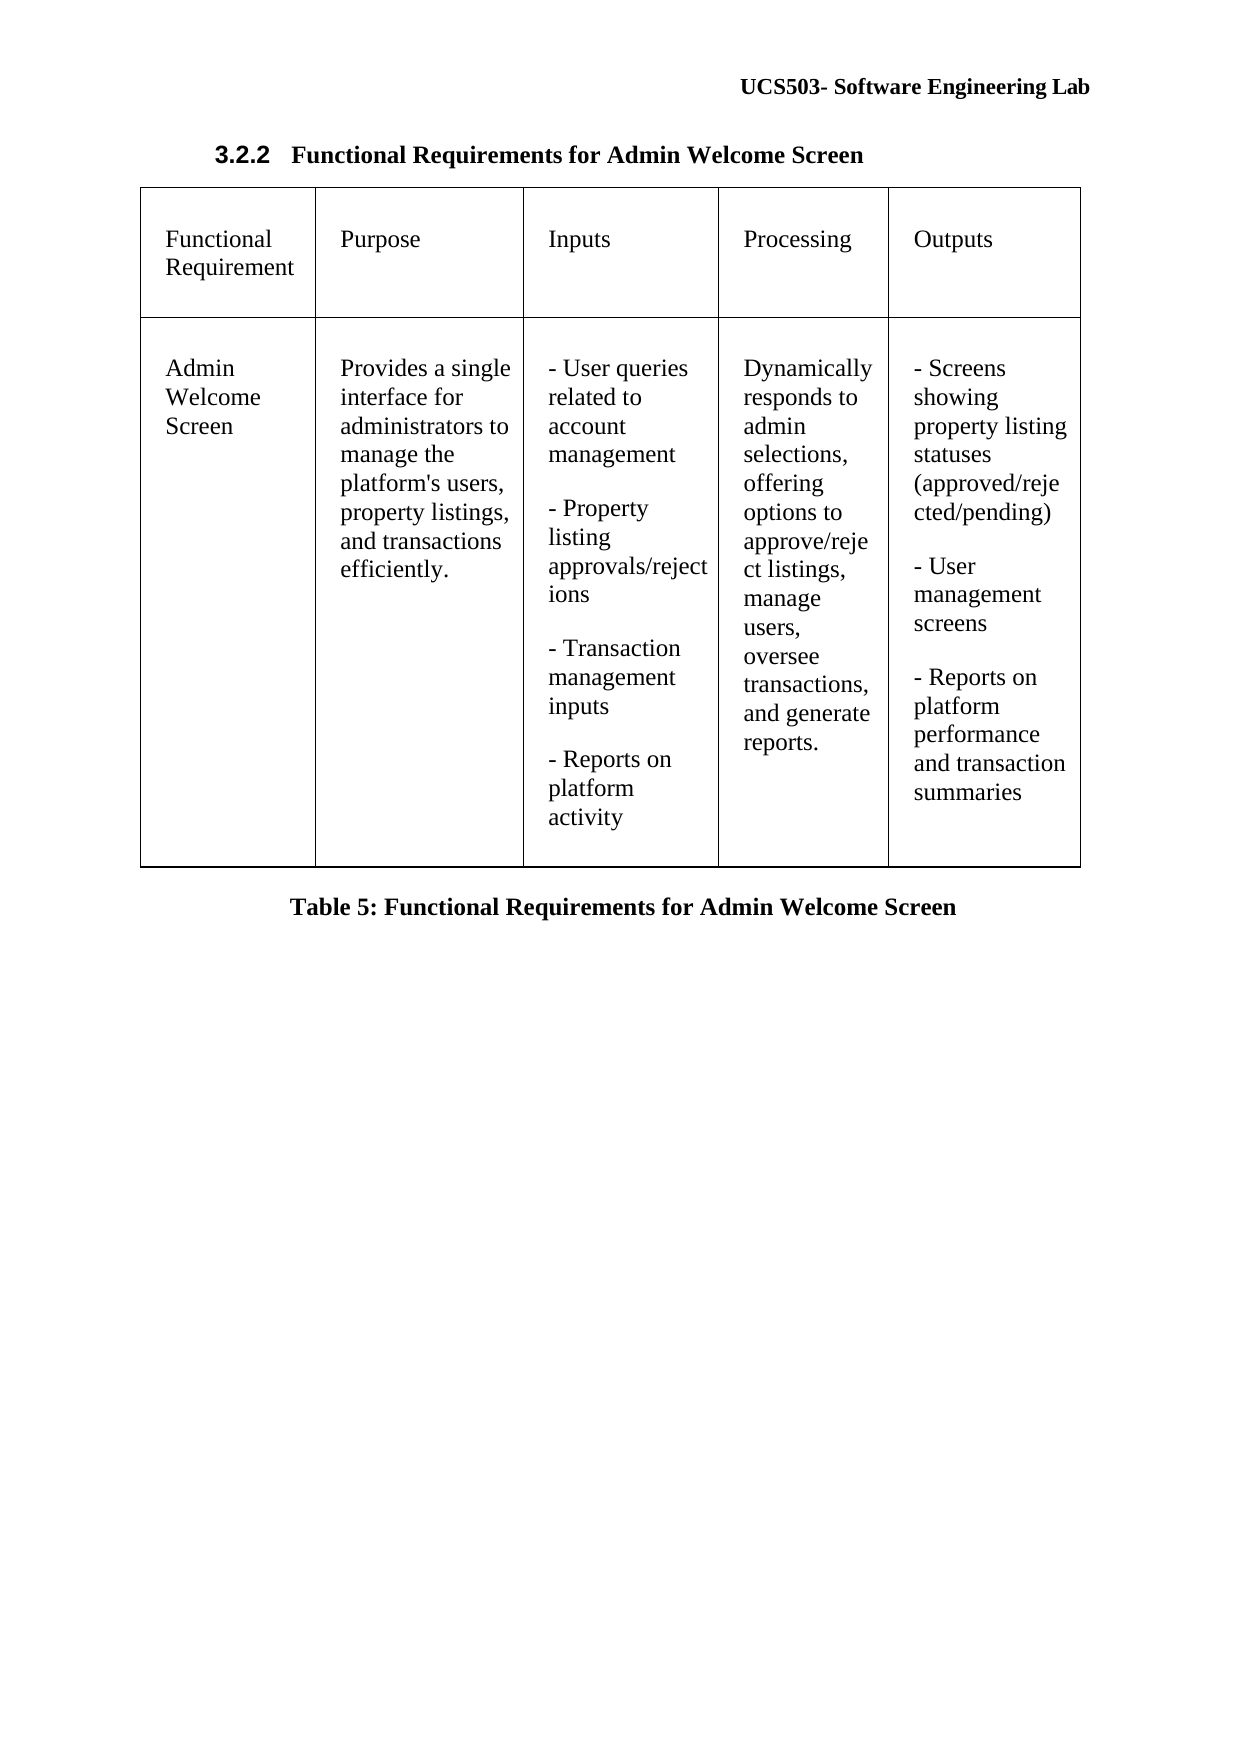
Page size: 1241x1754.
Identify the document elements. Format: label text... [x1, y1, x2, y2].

table_cell - Screens showing property listing statuses (approved/rejected/pending) - User management screens - Reports on platform performance and transaction summaries [889, 318, 1080, 866]
table_header Outputs [889, 188, 1080, 317]
text Table 5: Functional Requirements for Admin Welcome Screen [269, 892, 1065, 921]
table_cell Admin Welcome Screen [141, 318, 315, 866]
table_cell Provides a single interface for administrators to manage the platform's users, property listings, and transactions efficiently. [316, 318, 523, 866]
table_header Processing [719, 188, 888, 317]
table_header Functional Requirement [141, 188, 315, 317]
table_cell - User queries related to account management - Property listing approvals/rejections - Transaction management inputs - Reports on platform activity [524, 318, 718, 866]
subtitle 3.2.2 Functional Requirements for Admin Welcome Screen [214, 139, 1065, 168]
table_header Inputs [524, 188, 718, 317]
table_cell Dynamically responds to admin selections, offering options to approve/reject listings, manage users, oversee transactions, and generate reports. [719, 318, 888, 866]
table_header Purpose [316, 188, 523, 317]
